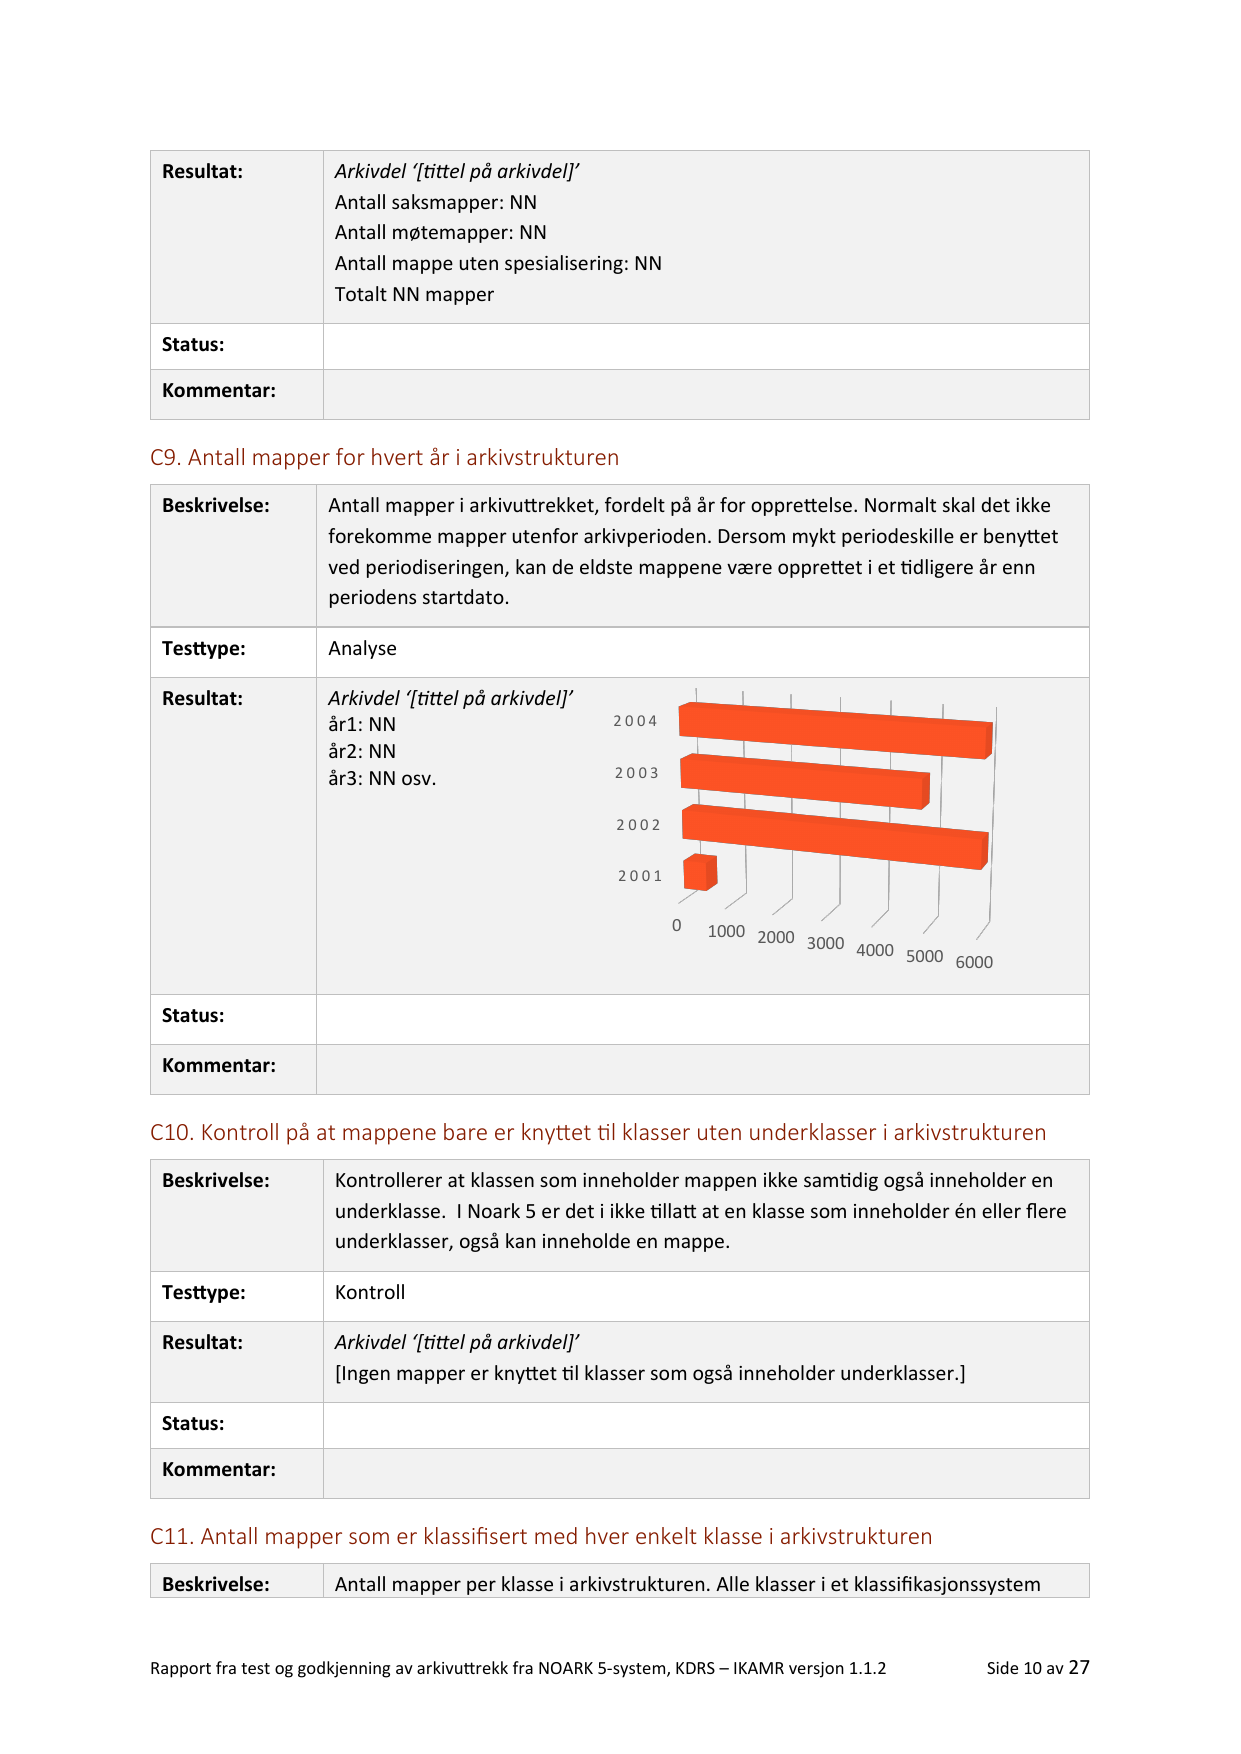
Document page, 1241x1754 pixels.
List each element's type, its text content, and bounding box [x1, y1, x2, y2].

table_cell Testtype: [151, 1272, 323, 1321]
table_header Kontrollerer at klassen som inneholder mappen ikke samtidig også inneholder en underklasse. I Noark 5 er det i ikke tillatt at en klasse som inneholder én eller flere underklasser, også kan inneholde en mappe. [324, 1160, 1089, 1271]
table_cell [590, 678, 1089, 994]
subtitle C10. Kontroll på at mappene bare er knyttet til klasser uten underklasser i arkivstrukturen [150, 1116, 1090, 1147]
table_cell [324, 1403, 1089, 1448]
table_cell Arkivdel ‘[tittel på arkivdel]’ år1: NN år2: NN år3: NN osv. [317, 678, 590, 994]
table_header Antall mapper i arkivuttrekket, fordelt på år for opprettelse. Normalt skal det ikke forekomme mapper utenfor arkivperioden. Dersom mykt periodeskille er benyttet ved periodiseringen, kan de eldste mappene være opprettet i et tidligere år enn periodens startdato. [317, 485, 1089, 626]
subtitle C11. Antall mapper som er klassifisert med hver enkelt klasse i arkivstrukturen [150, 1520, 1090, 1551]
table_cell Status: [151, 1403, 323, 1448]
table_cell Testtype: [151, 628, 316, 677]
table_header Beskrivelse: [151, 1160, 323, 1271]
table_header Beskrivelse: [151, 1564, 323, 1597]
table_cell Resultat: [151, 678, 316, 994]
table_cell Kommentar: [151, 1449, 323, 1498]
subtitle C9. Antall mapper for hvert år i arkivstrukturen [150, 441, 1090, 472]
table_cell [324, 1449, 1089, 1498]
table_cell [324, 324, 1089, 369]
table_cell Resultat: [151, 1322, 323, 1402]
table_cell Arkivdel ‘[tittel på arkivdel]’ [Ingen mapper er knyttet til klasser som også inneholder underklasser.] [324, 1322, 1089, 1402]
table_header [324, 1564, 1089, 1597]
table_header Beskrivelse: [151, 485, 316, 626]
table_cell Kommentar: [151, 370, 323, 419]
table_cell Analyse [317, 628, 1089, 677]
table_cell Status: [151, 324, 323, 369]
table_cell [324, 370, 1089, 419]
table_cell Status: [151, 995, 316, 1044]
table_cell Kommentar: [151, 1045, 316, 1094]
table_cell [317, 995, 1089, 1044]
table_cell Resultat: [151, 151, 323, 323]
table_cell Kontroll [324, 1272, 1089, 1321]
table_cell Arkivdel ‘[tittel på arkivdel]’ Antall saksmapper: NN Antall møtemapper: NN Antall mappe uten spesialisering: NN Totalt NN mapper [324, 151, 1089, 323]
table_cell [317, 1045, 1089, 1094]
